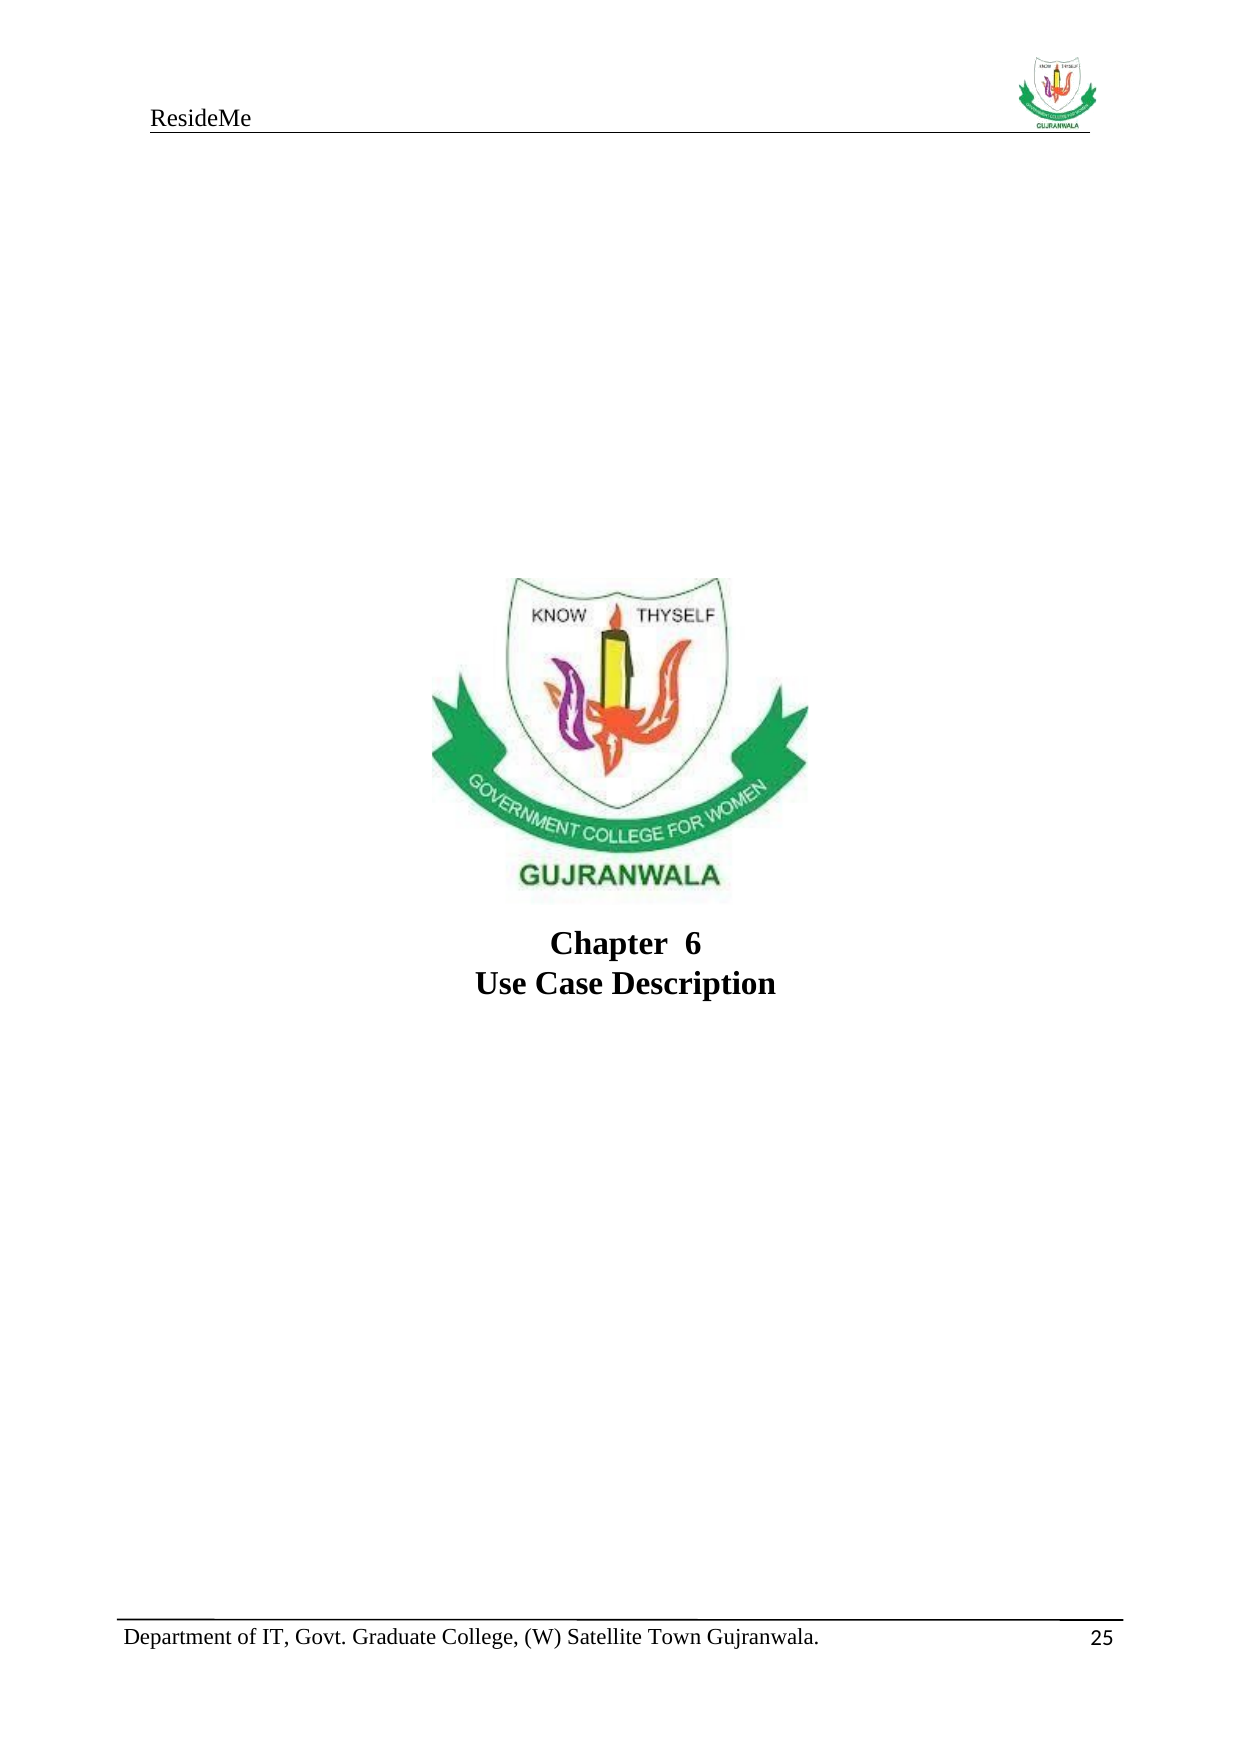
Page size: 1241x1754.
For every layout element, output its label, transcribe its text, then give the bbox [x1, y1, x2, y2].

picture [1018, 57, 1097, 130]
subtitle Use Case Description [161, 964, 1090, 1002]
picture [431, 578, 809, 905]
subtitle Chapter 6 [161, 923, 1090, 961]
